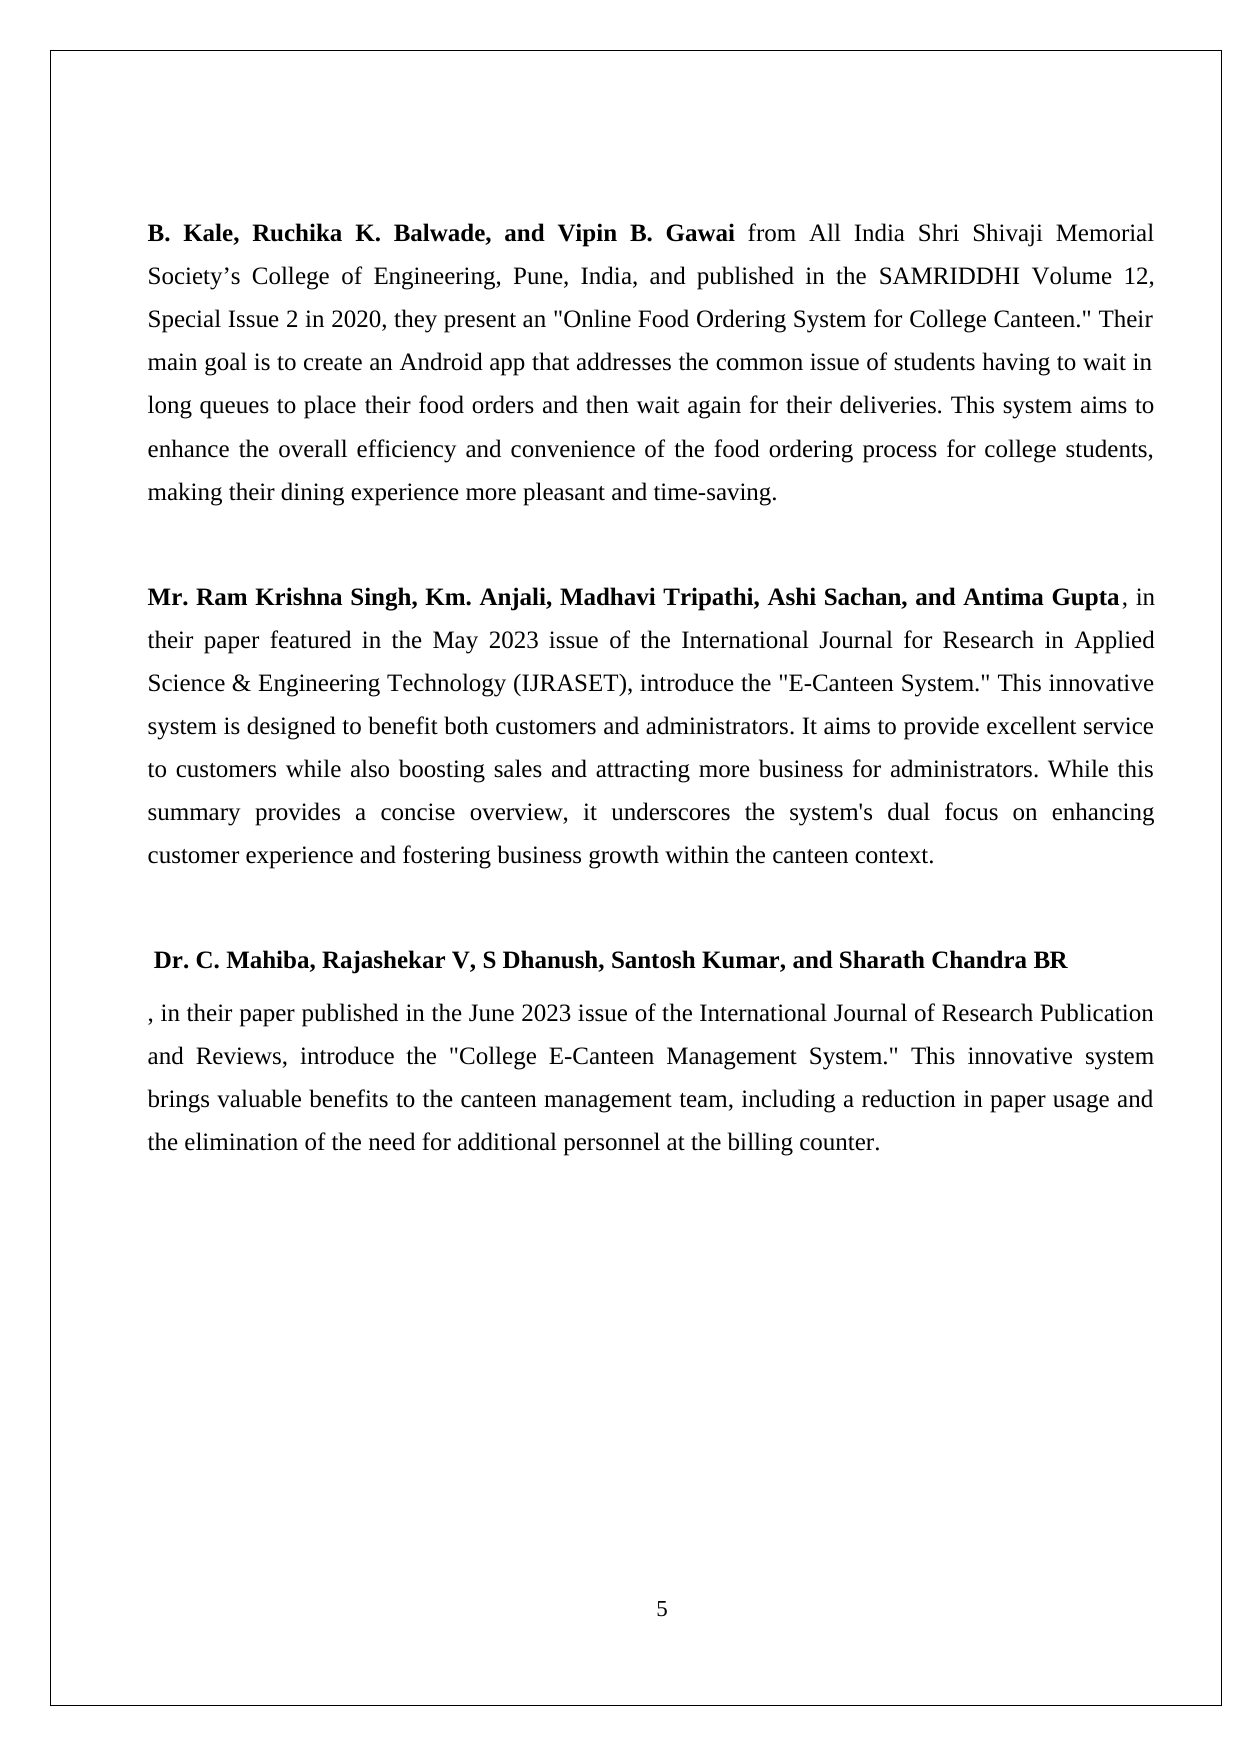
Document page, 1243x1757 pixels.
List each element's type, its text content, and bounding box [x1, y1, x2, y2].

text , in their paper published in the June 2023 issue of the International Journal of Research Publication and Reviews, introduce the "College E-Canteen Management System." This innovative system brings valuable benefits to the canteen management team, including a reduction in paper usage and the elimination of the need for additional personnel at the billing counter. [147, 998, 1155, 1156]
text B. Kale, Ruchika K. Balwade, and Vipin B. Gawai from All India Shri Shivaji Memorial Society’s College of Engineering, Pune, India, and published in the SAMRIDDHI Volume 12, Special Issue 2 in 2020, they present an "Online Food Ordering System for College Canteen." Their main goal is to create an Android app that addresses the common issue of students having to wait in long queues to place their food orders and then wait again for their deliveries. This system aims to enhance the overall efficiency and convenience of the food ordering process for college students, making their dining experience more pleasant and time-saving. [147, 218, 1155, 506]
text Mr. Ram Krishna Singh, Km. Anjali, Madhavi Tripathi, Ashi Sachan, and Antima Gupta, in their paper featured in the May 2023 issue of the International Journal for Research in Applied Science & Engineering Technology (IJRASET), introduce the "E-Canteen System." This innovative system is designed to benefit both customers and administrators. It aims to provide excellent service to customers while also boosting sales and attracting more business for administrators. While this summary provides a concise overview, it underscores the system's dual focus on enhancing customer experience and fostering business growth within the canteen context. [147, 582, 1155, 869]
subtitle Dr. C. Mahiba, Rajashekar V, S Dhanush, Santosh Kumar, and Sharath Chandra BR [154, 945, 1221, 974]
